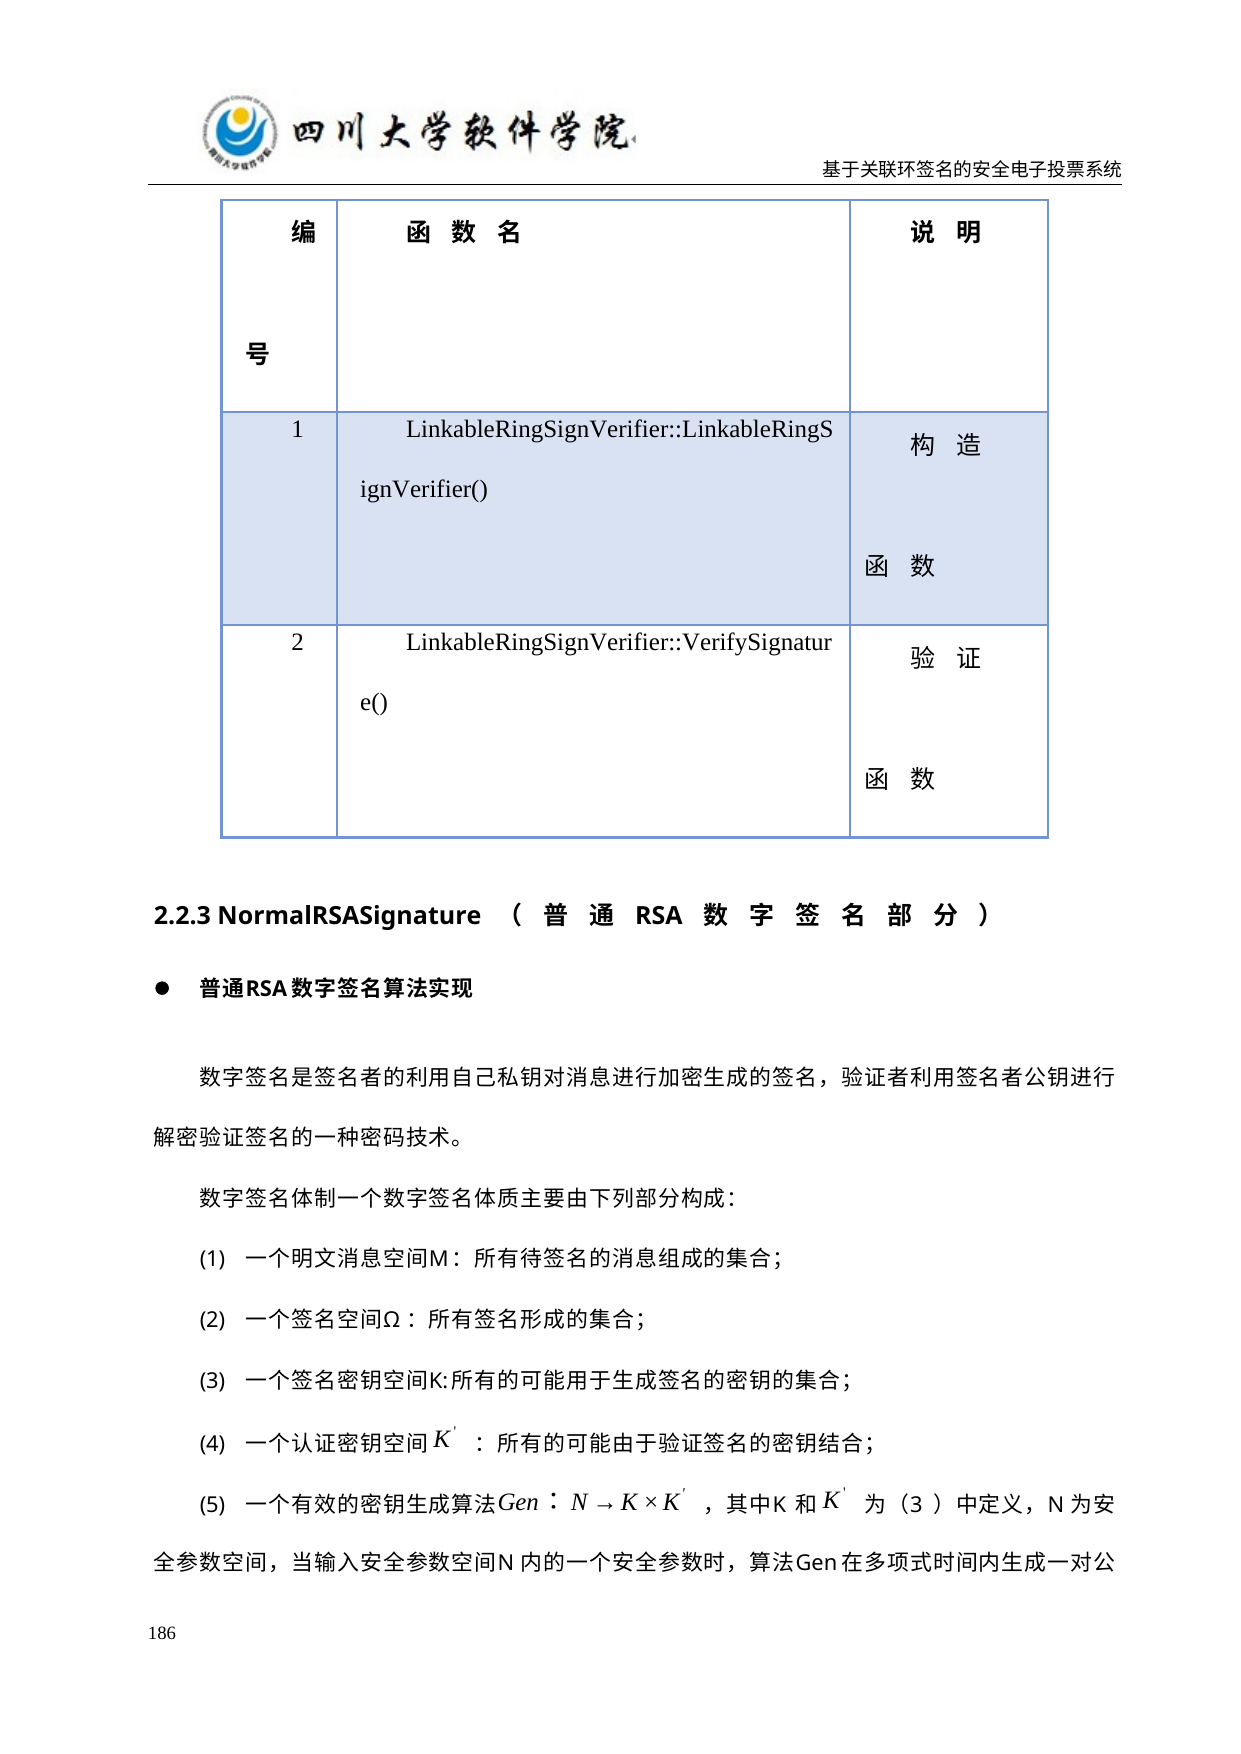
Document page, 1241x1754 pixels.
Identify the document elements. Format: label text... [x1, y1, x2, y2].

picture [197, 88, 639, 177]
list 普通RSA数字签名算法实现 [154, 956, 1116, 1017]
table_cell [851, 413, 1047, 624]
text (3) 一个签名密钥空间K:所有的可能用于生成签名的密钥的集合； [154, 1348, 1116, 1409]
text (4) 一个认证密钥空间：所有的可能由于验证签名的密钥结合； [154, 1409, 1116, 1469]
text 2.2.3 NormalRSASignature（普通RSA数字签名部分） [154, 883, 1116, 944]
text (5) 一个有效的密钥生成算法，其中K和为（3）中定义，N为安全参数空间，当输入安全参数空间N内的一个安全参数时，算法Gen在多项式时间内生成一对公私钥对； [154, 1469, 1116, 1591]
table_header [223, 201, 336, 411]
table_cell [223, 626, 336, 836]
text 数字签名是签名者的利用自己私钥对消息进行加密生成的签名，验证者利用签名者公钥进行解密验证签名的一种密码技术。 [154, 1045, 1116, 1166]
text 数字签名体制一个数字签名体质主要由下列部分构成： [154, 1166, 1116, 1227]
text (1) 一个明文消息空间M：所有待签名的消息组成的集合； [154, 1227, 1116, 1288]
text (2) 一个签名空间Ω：所有签名形成的集合； [154, 1288, 1116, 1348]
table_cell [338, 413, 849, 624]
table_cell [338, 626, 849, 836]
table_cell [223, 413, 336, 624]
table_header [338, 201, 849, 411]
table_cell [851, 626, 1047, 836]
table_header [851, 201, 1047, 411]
